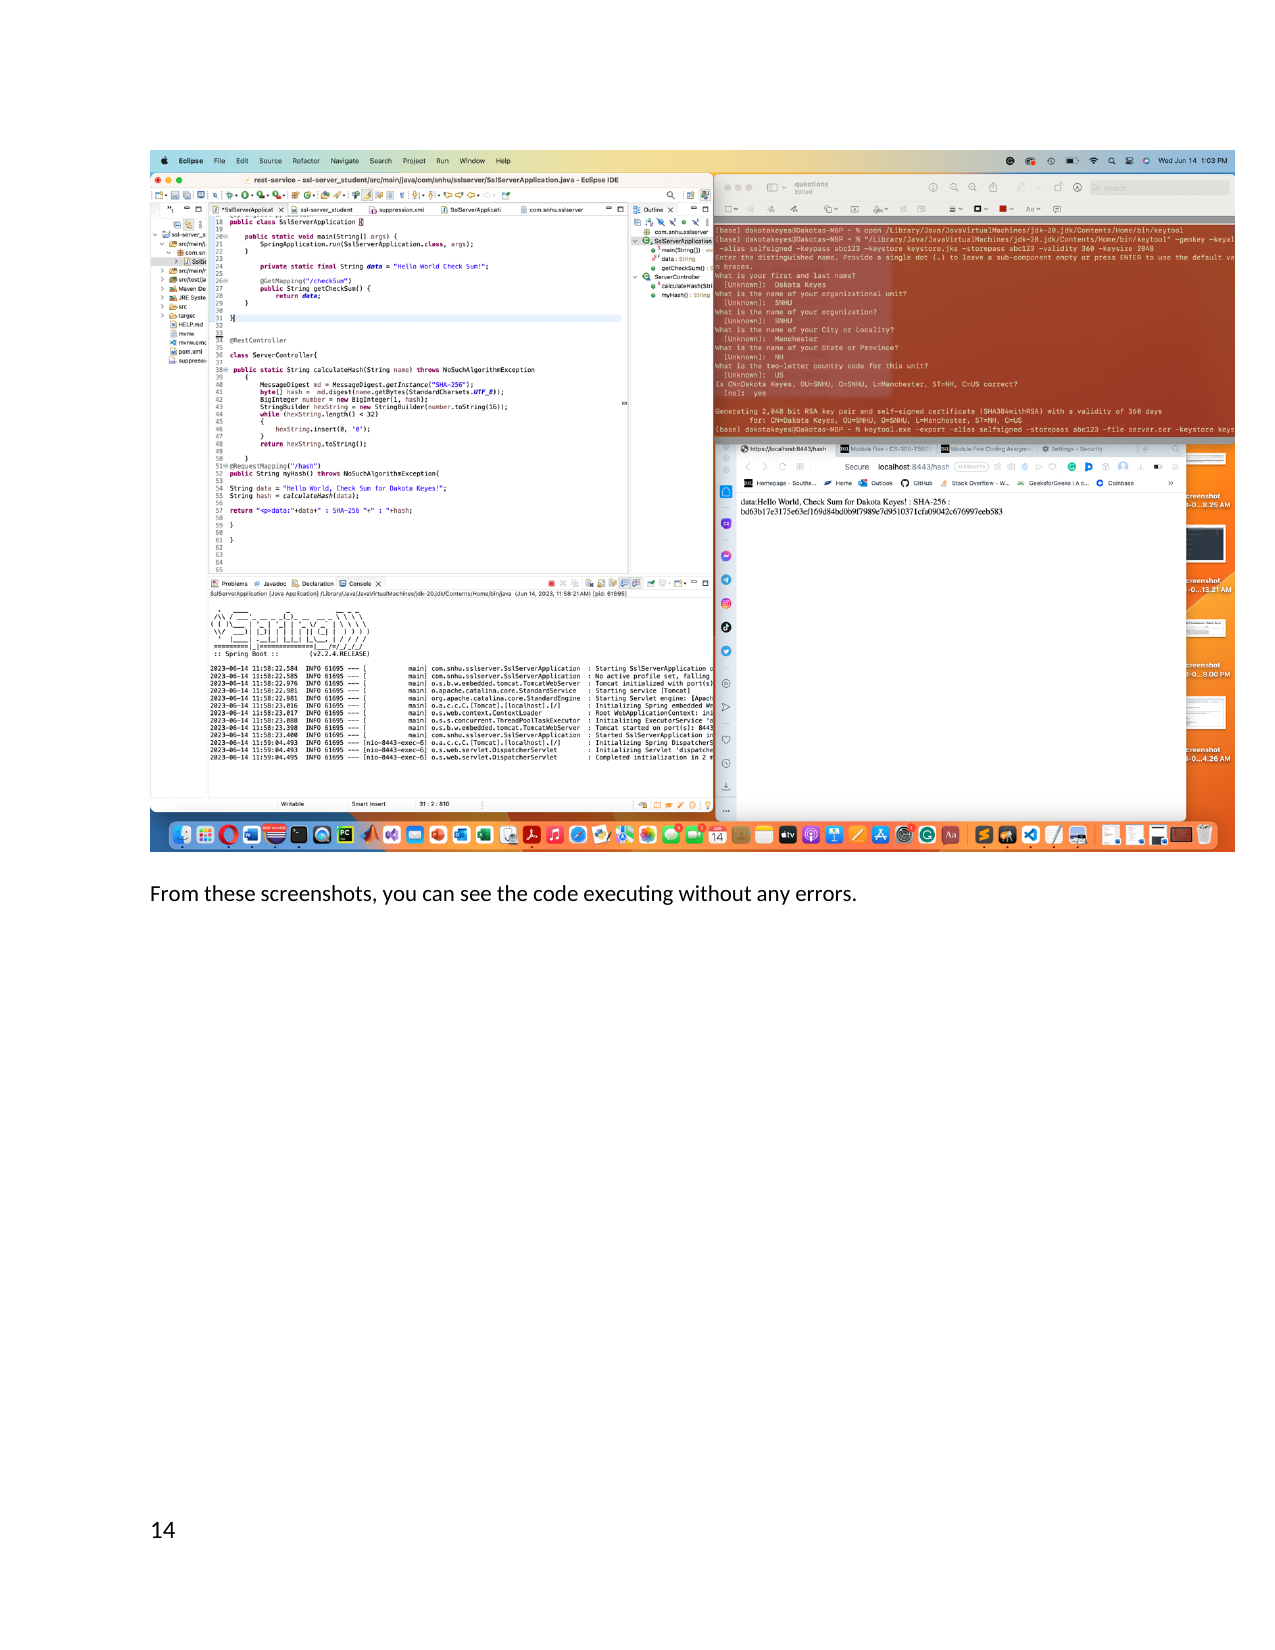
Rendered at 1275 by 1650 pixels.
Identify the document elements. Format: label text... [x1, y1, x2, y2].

picture [150, 150, 1235, 852]
text From these screenshots, you can see the code executing without any errors. [150, 879, 1125, 907]
